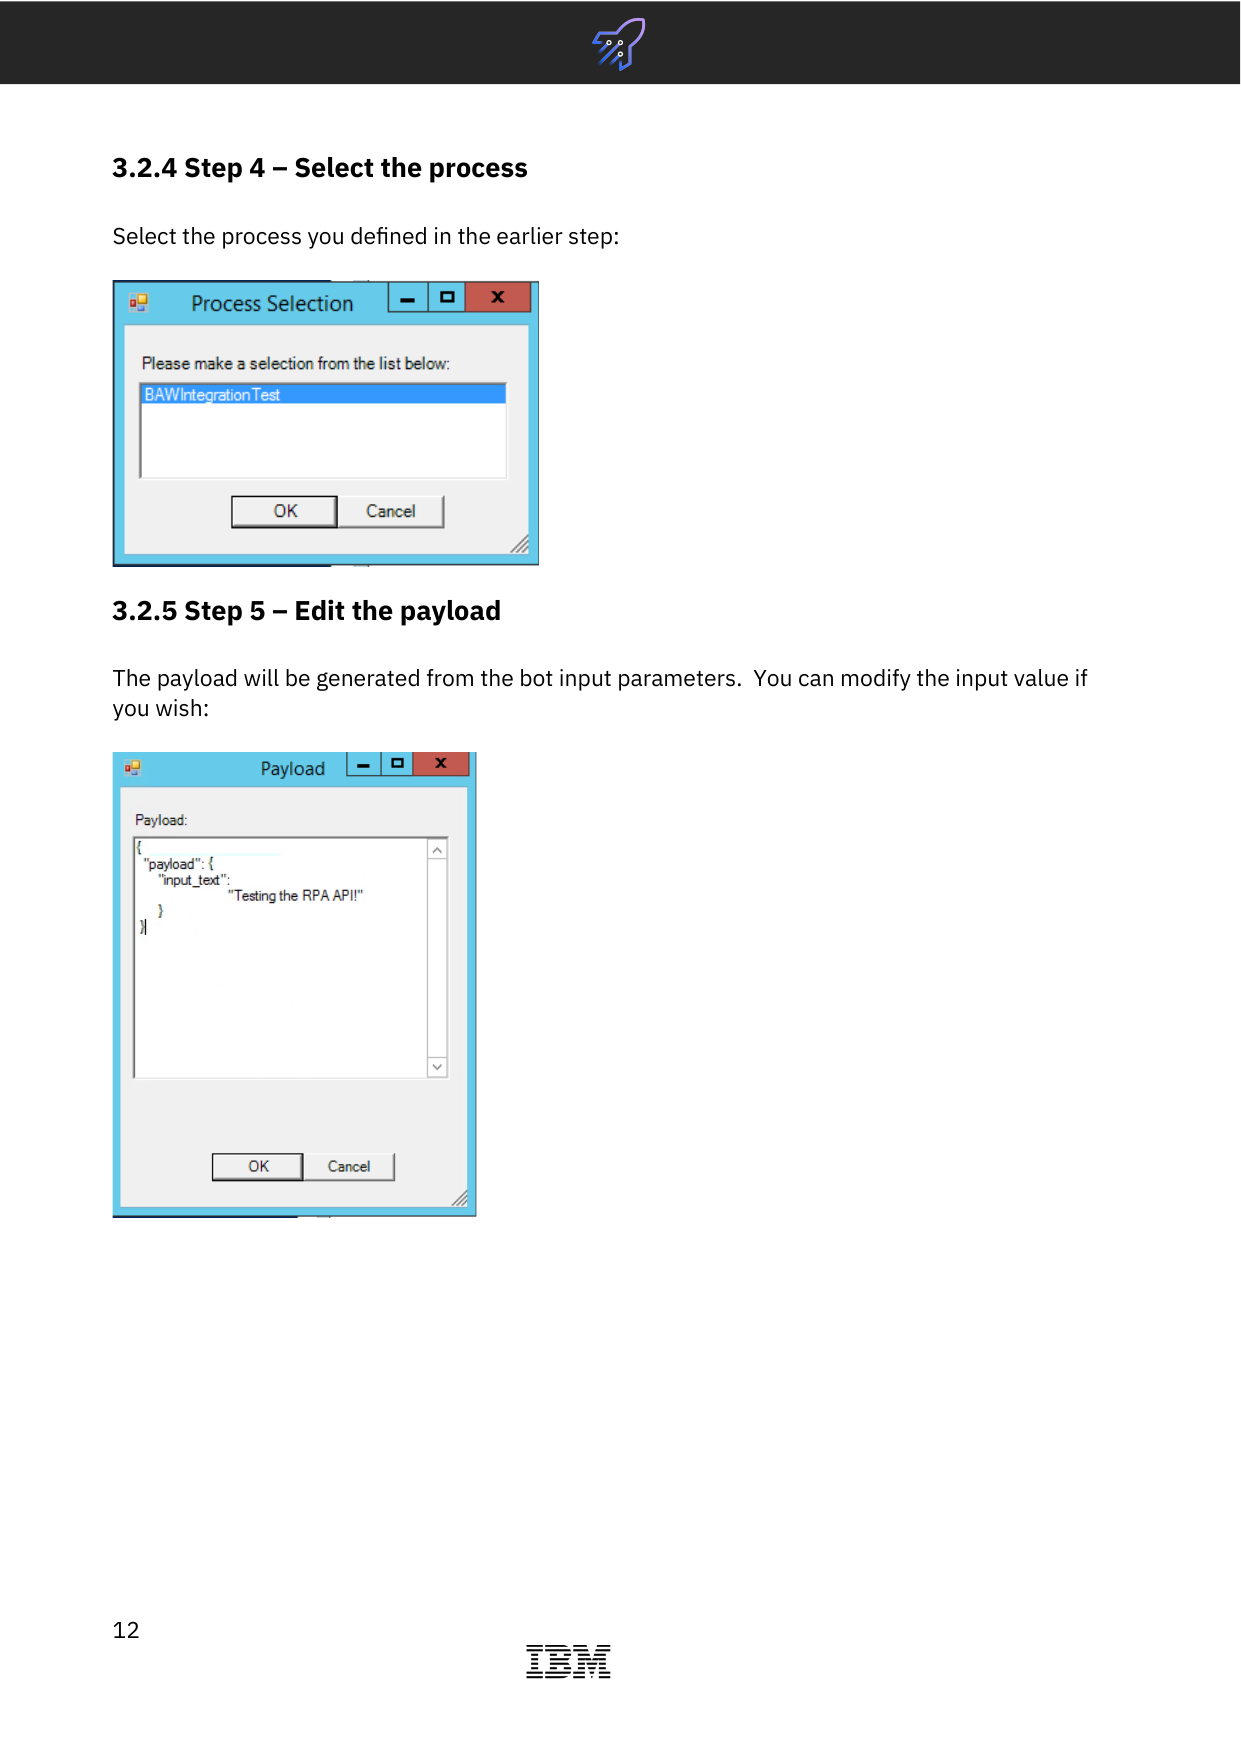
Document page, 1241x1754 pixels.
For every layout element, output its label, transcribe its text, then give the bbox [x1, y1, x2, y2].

subtitle Step 5 – Edit the payload [112, 592, 1128, 627]
picture [526, 1645, 611, 1679]
picture [112, 280, 539, 567]
text The payload will be generated from the bot input parameters. You can modify the input value if you wish: [112, 663, 1128, 723]
picture [588, 14, 649, 75]
subtitle Step 4 – Select the process [112, 150, 1128, 185]
text Select the process you defined in the earlier step: [112, 221, 1128, 251]
picture [112, 752, 477, 1218]
